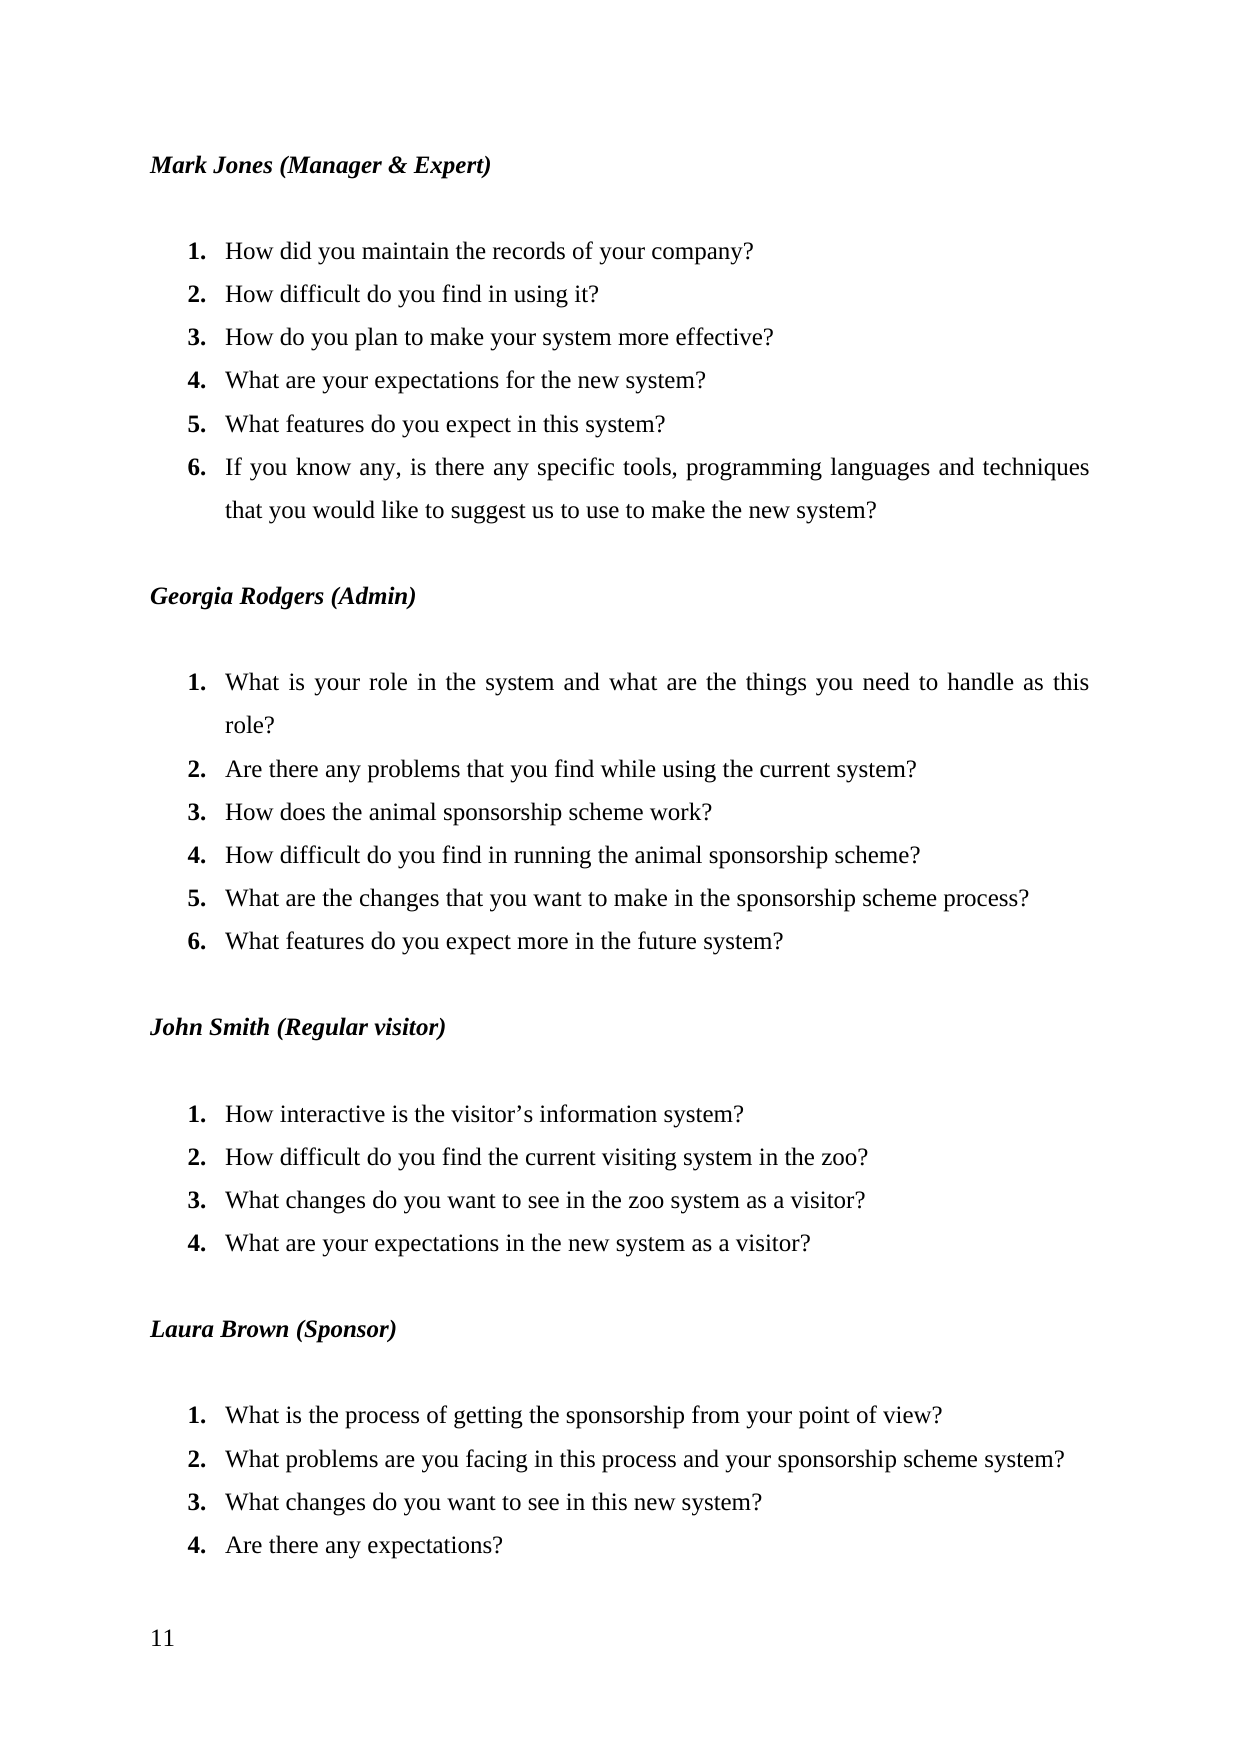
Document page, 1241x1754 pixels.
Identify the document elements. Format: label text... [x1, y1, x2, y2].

list How does the animal sponsorship scheme work? [187, 797, 1090, 826]
list How difficult do you find in using it? [187, 279, 1090, 308]
list How did you maintain the records of your company? [187, 236, 1090, 265]
list How difficult do you find the current visiting system in the zoo? [187, 1142, 1090, 1171]
list If you know any, is there any specific tools, programming languages and techniques that you would like to suggest us to use to make the new system? [187, 452, 1090, 524]
text Laura Brown (Sponsor) [150, 1314, 1090, 1343]
list How do you plan to make your system more effective? [187, 322, 1090, 351]
list What are your expectations in the new system as a visitor? [187, 1228, 1090, 1257]
list What features do you expect in this system? [187, 409, 1090, 437]
list What problems are you facing in this process and your sponsorship scheme system? [187, 1444, 1090, 1472]
list What features do you expect more in the future system? [187, 926, 1090, 955]
list What is the process of getting the sponsorship from your point of view? [187, 1401, 1090, 1429]
text John Smith (Regular visitor) [150, 1012, 1090, 1041]
list What changes do you want to see in this new system? [187, 1487, 1090, 1516]
list Are there any expectations? [187, 1530, 1090, 1559]
list How interactive is the visitor’s information system? [187, 1099, 1090, 1127]
text Mark Jones (Manager & Expert) [150, 150, 1090, 179]
list How difficult do you find in running the animal sponsorship scheme? [187, 840, 1090, 869]
list What changes do you want to see in the zoo system as a visitor? [187, 1185, 1090, 1214]
list Are there any problems that you find while using the current system? [187, 754, 1090, 782]
list What is your role in the system and what are the things you need to handle as this role? [187, 667, 1090, 739]
text Georgia Rodgers (Admin) [150, 581, 1090, 610]
list What are the changes that you want to make in the sponsorship scheme process? [187, 883, 1090, 912]
list What are your expectations for the new system? [187, 366, 1090, 394]
